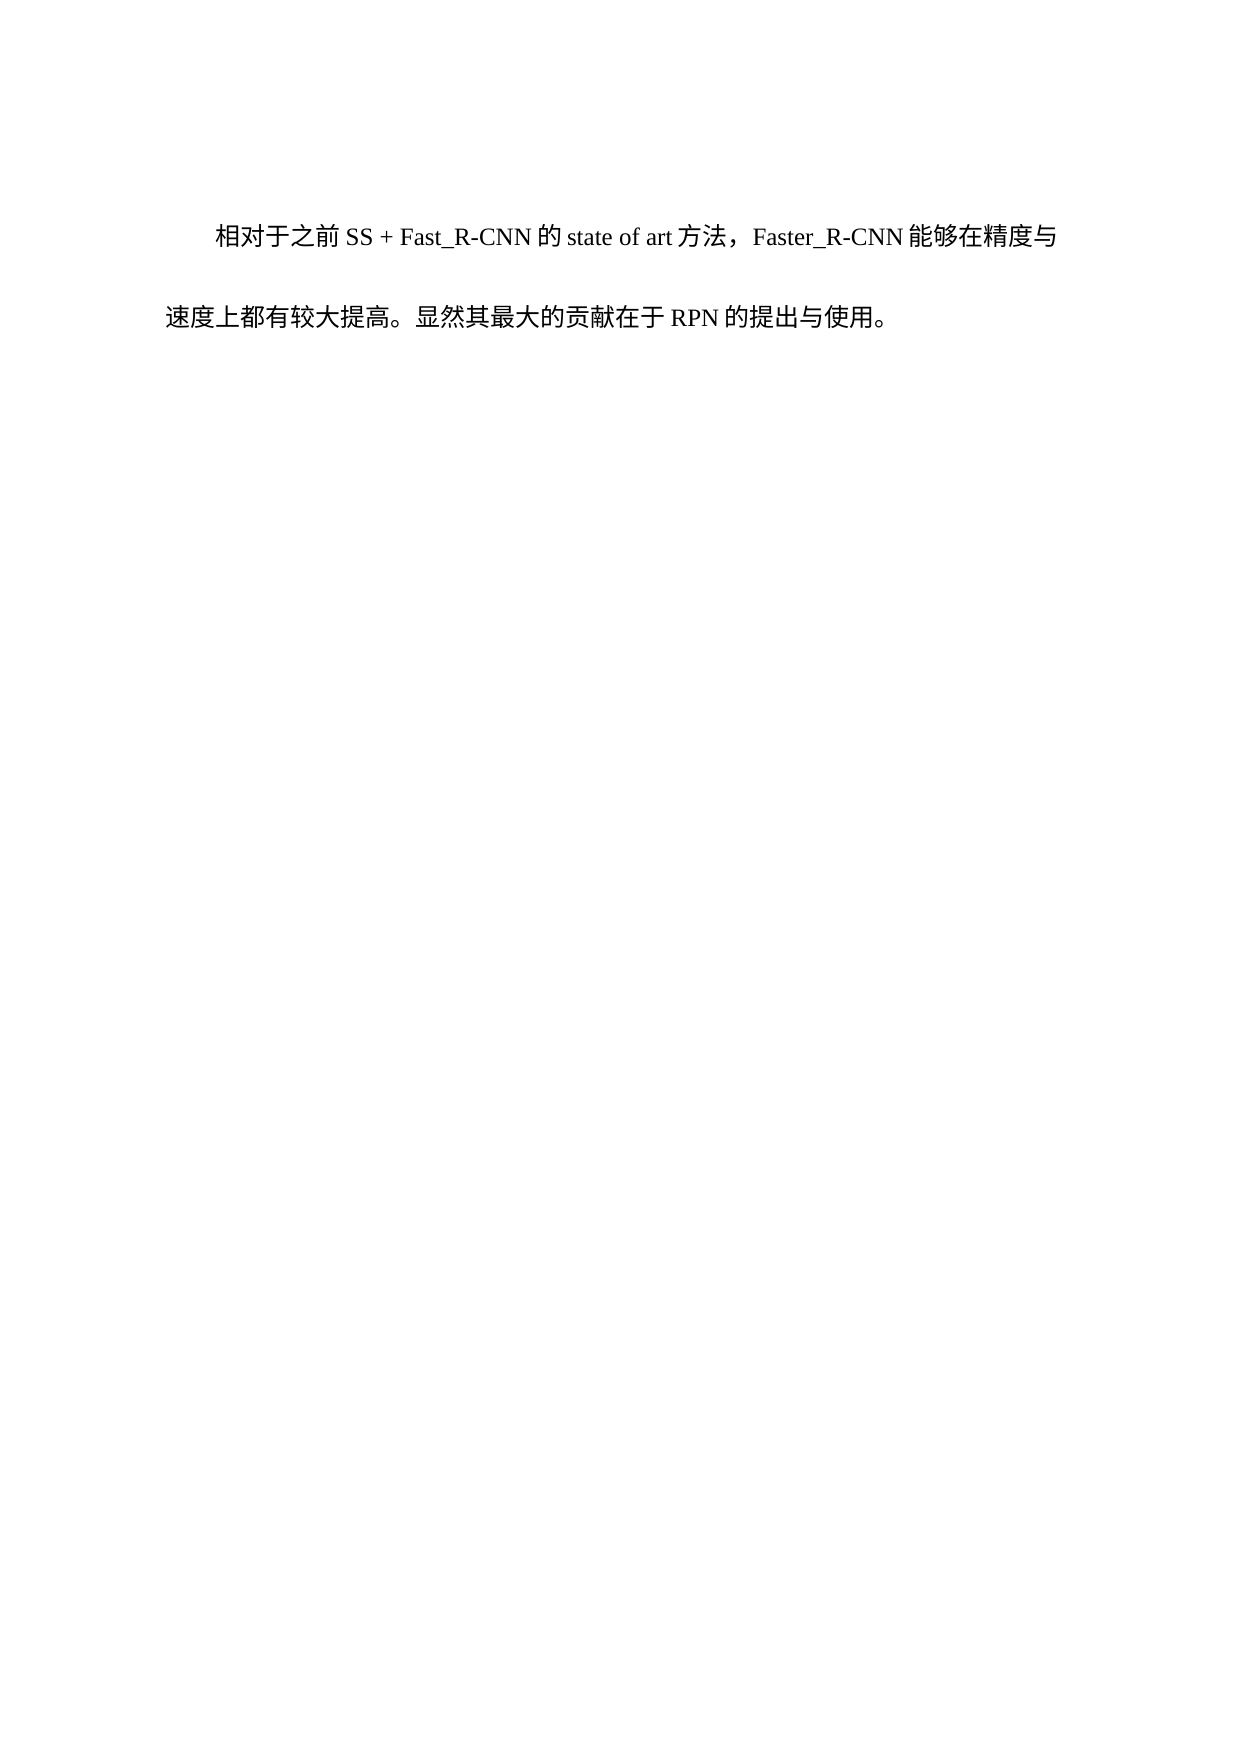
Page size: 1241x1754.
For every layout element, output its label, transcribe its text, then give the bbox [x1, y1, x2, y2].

text 相对于之前SS + Fast_R-CNN的state of art方法，Faster_R-CNN能够在精度与速度上都有较大提高。显然其最大的贡献在于RPN的提出与使用。 [165, 202, 1075, 348]
